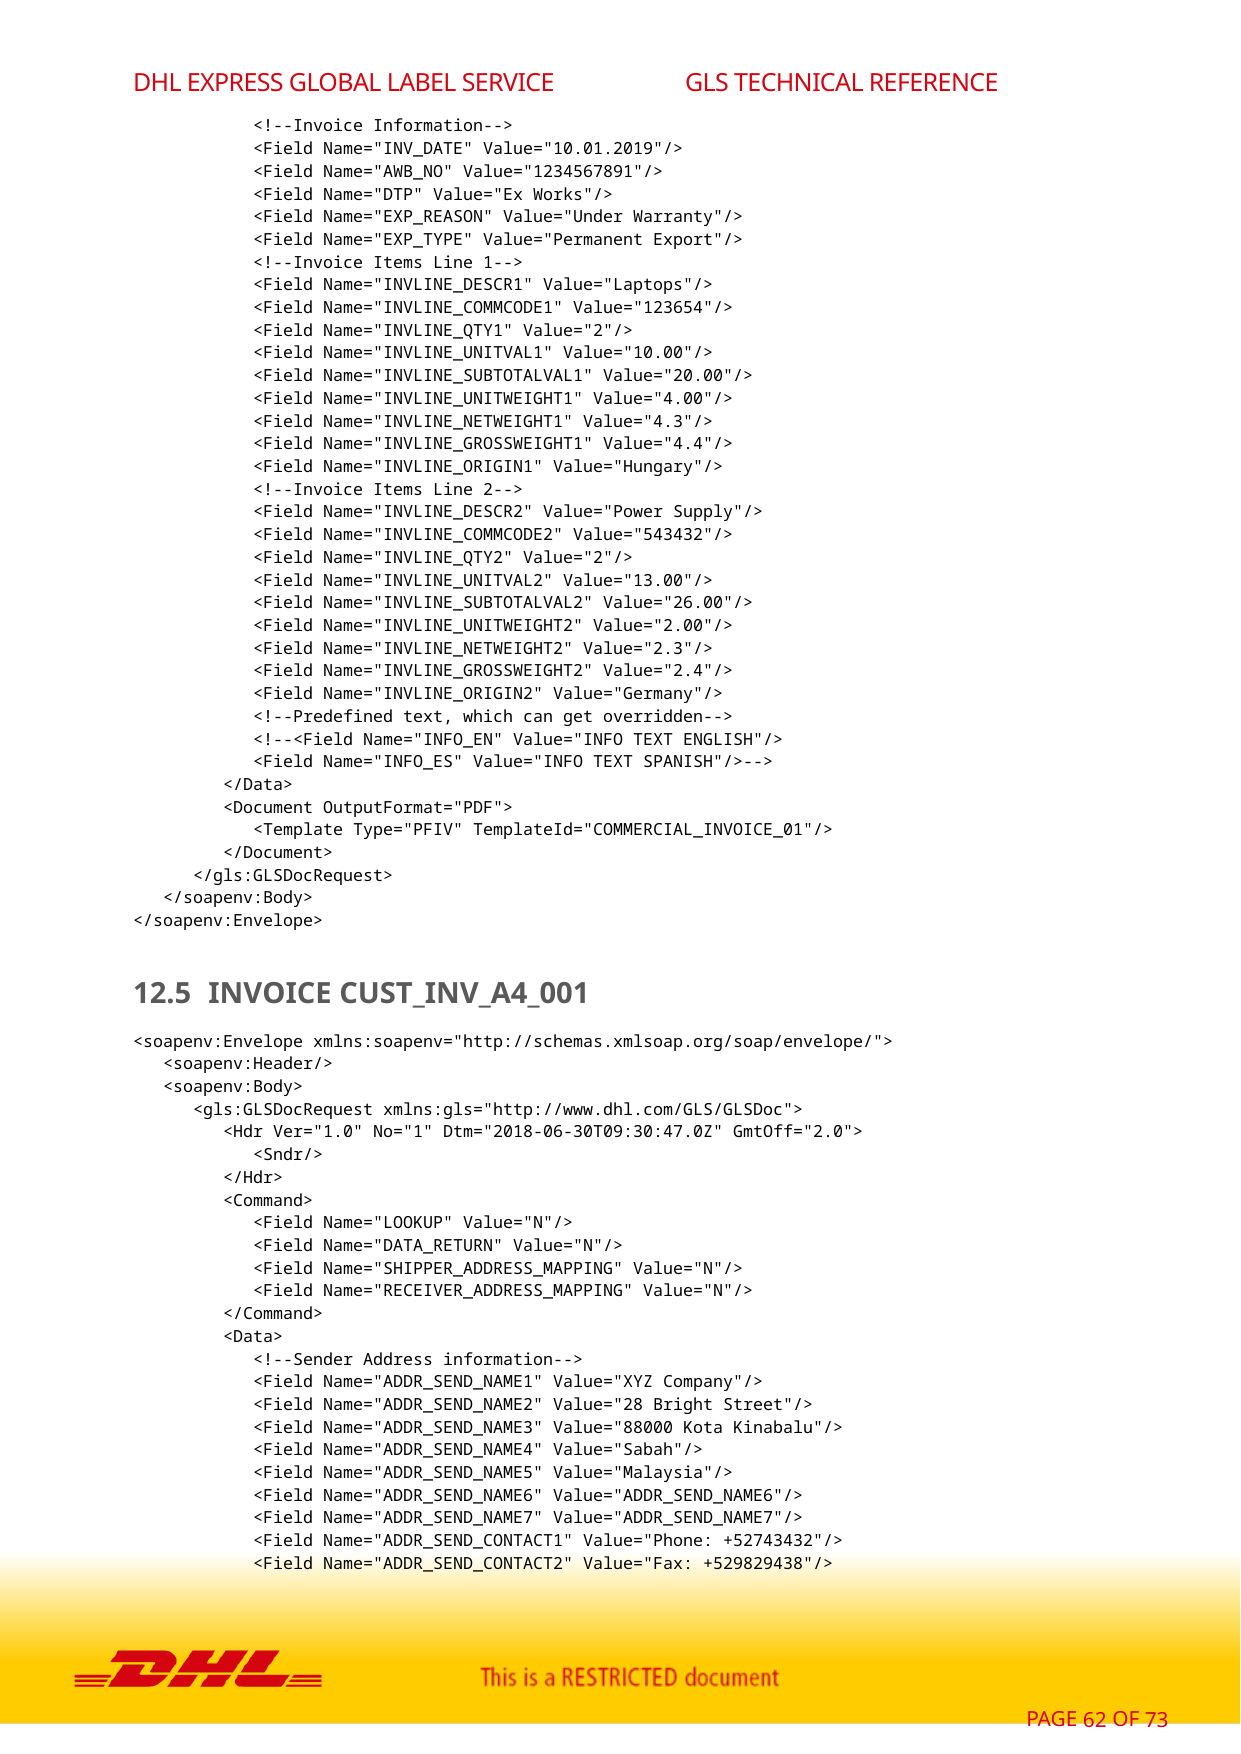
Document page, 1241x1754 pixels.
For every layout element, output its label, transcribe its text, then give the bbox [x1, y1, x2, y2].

text <!--Sender Address information--> [133, 1347, 1122, 1370]
text <Field Name="LOOKUP" Value="N"/> [133, 1211, 1122, 1234]
text <!--Invoice Items Line 2--> [133, 477, 1122, 500]
text <gls:GLSDocRequest xmlns:gls="http://www.dhl.com/GLS/GLSDoc"> [133, 1097, 1122, 1120]
text <Field Name="EXP_TYPE" Value="Permanent Export"/> [133, 227, 1122, 250]
text <Field Name="DATA_RETURN" Value="N"/> [133, 1234, 1122, 1256]
text </gls:GLSDocRequest> [133, 863, 1122, 886]
text <Field Name="INVLINE_SUBTOTALVAL2" Value="26.00"/> [133, 591, 1122, 613]
text <Template Type="PFIV" TemplateId="COMMERCIAL_INVOICE_01"/> [133, 818, 1122, 841]
text <Field Name="INVLINE_ORIGIN2" Value="Germany"/> [133, 682, 1122, 704]
text <Field Name="INV_DATE" Value="10.01.2019"/> [133, 137, 1122, 159]
text <!--Predefined text, which can get overridden--> [133, 704, 1122, 727]
text <Field Name="ADDR_SEND_CONTACT1" Value="Phone: +52743432"/> [133, 1529, 1122, 1552]
text <soapenv:Body> [133, 1075, 1122, 1097]
text <Field Name="INVLINE_UNITVAL1" Value="10.00"/> [133, 341, 1122, 364]
text <soapenv:Header/> [133, 1052, 1122, 1075]
picture [1115, 1713, 1125, 1724]
text <Field Name="INVLINE_SUBTOTALVAL1" Value="20.00"/> [133, 364, 1122, 386]
text <Field Name="RECEIVER_ADDRESS_MAPPING" Value="N"/> [133, 1279, 1122, 1302]
text <Document OutputFormat="PDF"> [133, 795, 1122, 818]
text <Field Name="INVLINE_DESCR2" Value="Power Supply"/> [133, 500, 1122, 523]
text </Data> [133, 772, 1122, 795]
text <Field Name="INVLINE_NETWEIGHT1" Value="4.3"/> [133, 409, 1122, 432]
text <Field Name="INVLINE_QTY1" Value="2"/> [133, 318, 1122, 341]
subtitle Invoice CUST_INV_A4_001 [125, 968, 1130, 1016]
text </soapenv:Envelope> [133, 909, 1122, 931]
text <!--<Field Name="INFO_EN" Value="INFO TEXT ENGLISH"/> [133, 727, 1122, 750]
text <Field Name="INVLINE_COMMCODE1" Value="123654"/> [133, 296, 1122, 318]
text <Data> [133, 1324, 1122, 1347]
text <Field Name="INVLINE_GROSSWEIGHT1" Value="4.4"/> [133, 432, 1122, 454]
text </Command> [133, 1302, 1122, 1324]
text <Field Name="INVLINE_GROSSWEIGHT2" Value="2.4"/> [133, 659, 1122, 682]
text <Sndr/> [133, 1143, 1122, 1166]
text <Field Name="ADDR_SEND_NAME6" Value="ADDR_SEND_NAME6"/> [133, 1483, 1122, 1506]
text <!--Invoice Items Line 1--> [133, 250, 1122, 273]
text <soapenv:Envelope xmlns:soapenv="http://schemas.xmlsoap.org/soap/envelope/"> [133, 1029, 1122, 1052]
text <Field Name="INVLINE_DESCR1" Value="Laptops"/> [133, 273, 1122, 296]
text <Field Name="ADDR_SEND_NAME2" Value="28 Bright Street"/> [133, 1393, 1122, 1415]
text <Field Name="INVLINE_UNITWEIGHT2" Value="2.00"/> [133, 613, 1122, 636]
text <Field Name="ADDR_SEND_NAME5" Value="Malaysia"/> [133, 1461, 1122, 1483]
text <Field Name="INVLINE_COMMCODE2" Value="543432"/> [133, 523, 1122, 545]
text </Hdr> [133, 1166, 1122, 1188]
text <Field Name="INVLINE_ORIGIN1" Value="Hungary"/> [133, 454, 1122, 477]
text <Command> [133, 1188, 1122, 1211]
text <!--Invoice Information--> [133, 114, 1122, 137]
text <Field Name="AWB_NO" Value="1234567891"/> [133, 159, 1122, 182]
text <Field Name="INVLINE_UNITVAL2" Value="13.00"/> [133, 568, 1122, 591]
text <Field Name="INVLINE_NETWEIGHT2" Value="2.3"/> [133, 636, 1122, 659]
text <Field Name="ADDR_SEND_NAME1" Value="XYZ Company"/> [133, 1370, 1122, 1393]
text <Field Name="ADDR_SEND_CONTACT2" Value="Fax: +529829438"/> [133, 1552, 1122, 1574]
text </Document> [133, 841, 1122, 863]
text <Field Name="INFO_ES" Value="INFO TEXT SPANISH"/>--> [133, 750, 1122, 772]
text <Field Name="EXP_REASON" Value="Under Warranty"/> [133, 205, 1122, 227]
text <Field Name="ADDR_SEND_NAME7" Value="ADDR_SEND_NAME7"/> [133, 1506, 1122, 1529]
text <Field Name="INVLINE_UNITWEIGHT1" Value="4.00"/> [133, 386, 1122, 409]
text <Field Name="INVLINE_QTY2" Value="2"/> [133, 545, 1122, 568]
text <Hdr Ver="1.0" No="1" Dtm="2018-06-30T09:30:47.0Z" GmtOff="2.0"> [133, 1120, 1122, 1143]
text <Field Name="ADDR_SEND_NAME3" Value="88000 Kota Kinabalu"/> [133, 1415, 1122, 1438]
text </soapenv:Body> [133, 886, 1122, 909]
text <Field Name="ADDR_SEND_NAME4" Value="Sabah"/> [133, 1438, 1122, 1461]
text <Field Name="DTP" Value="Ex Works"/> [133, 182, 1122, 205]
text <Field Name="SHIPPER_ADDRESS_MAPPING" Value="N"/> [133, 1256, 1122, 1279]
picture [0, 1545, 1241, 1724]
